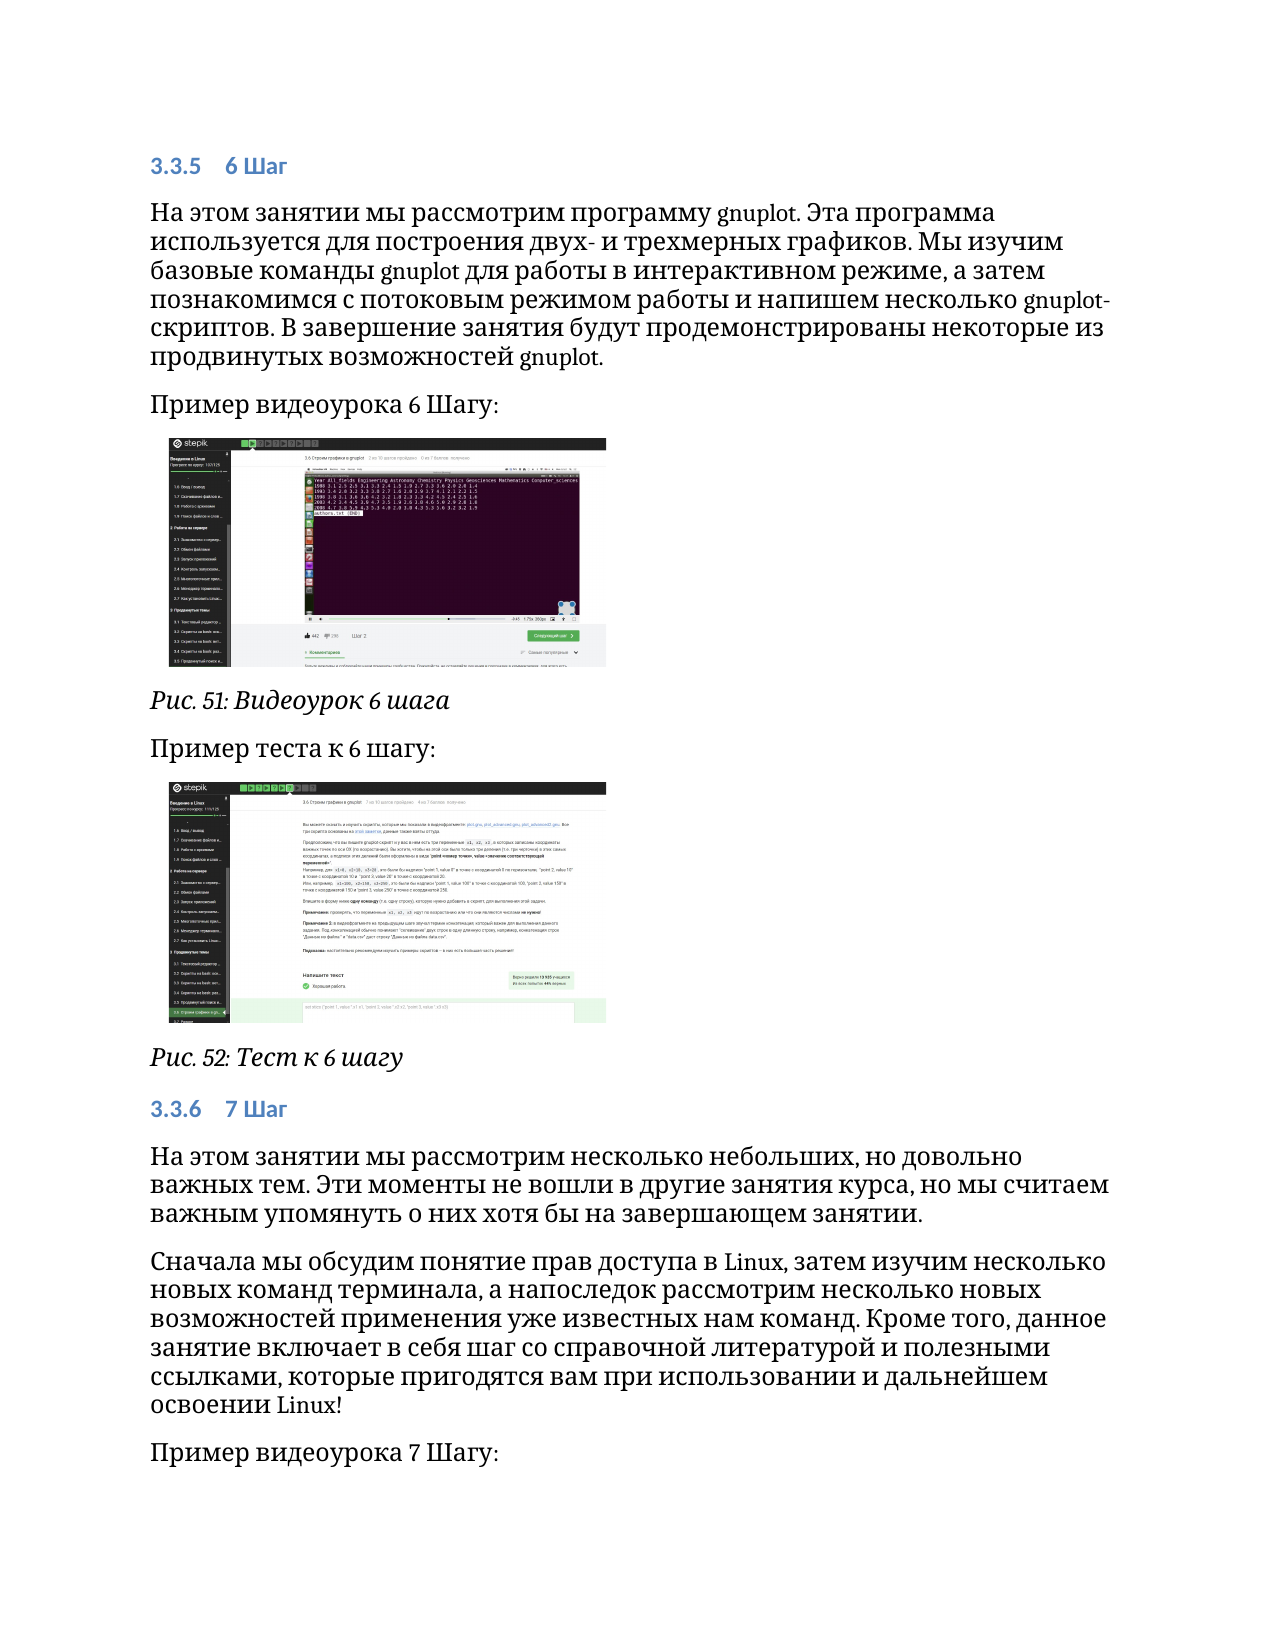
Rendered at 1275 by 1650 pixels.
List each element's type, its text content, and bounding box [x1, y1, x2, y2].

text Рис. 52: Тест к 6 шагу [150, 1044, 1125, 1072]
text На этом занятии мы рассмотрим программу gnuplot. Эта программа используется для построения двух- и трехмерных графиков. Мы изучим базовые команды gnuplot для работы в интерактивном режиме, а затем познакомимся с потоковым режимом работы и напишем несколько gnuplot-скриптов. В завершение занятия будут продемонстрированы некоторые из продвинутых возможностей gnuplot. [150, 199, 1125, 372]
picture [168, 438, 607, 667]
subtitle 3.3.5 6 Шаг [150, 150, 1125, 181]
subtitle 3.3.6 7 Шаг [150, 1093, 1125, 1124]
picture [168, 782, 607, 1023]
text Сначала мы обсудим понятие прав доступа в Linux, затем изучим несколько новых команд терминала, а напоследок рассмотрим несколько новых возможностей применения уже известных нам команд. Кроме того, данное занятие включает в себя шаг со справочной литературой и полезными ссылками, которые пригодятся вам при использовании и дальнейшем освоении Linux! [150, 1248, 1125, 1420]
text Пример теста к 6 шагу: [150, 734, 1125, 763]
text Пример видеоурока 7 Шагу: [150, 1439, 1125, 1468]
text На этом занятии мы рассмотрим несколько небольших, но довольно важных тем. Эти моменты не вошли в другие занятия курса, но мы считаем важным упомянуть о них хотя бы на завершающем занятии. [150, 1143, 1125, 1229]
text Рис. 51: Видеоурок 6 шага [150, 687, 1125, 716]
text Пример видеоурока 6 Шагу: [150, 391, 1125, 419]
